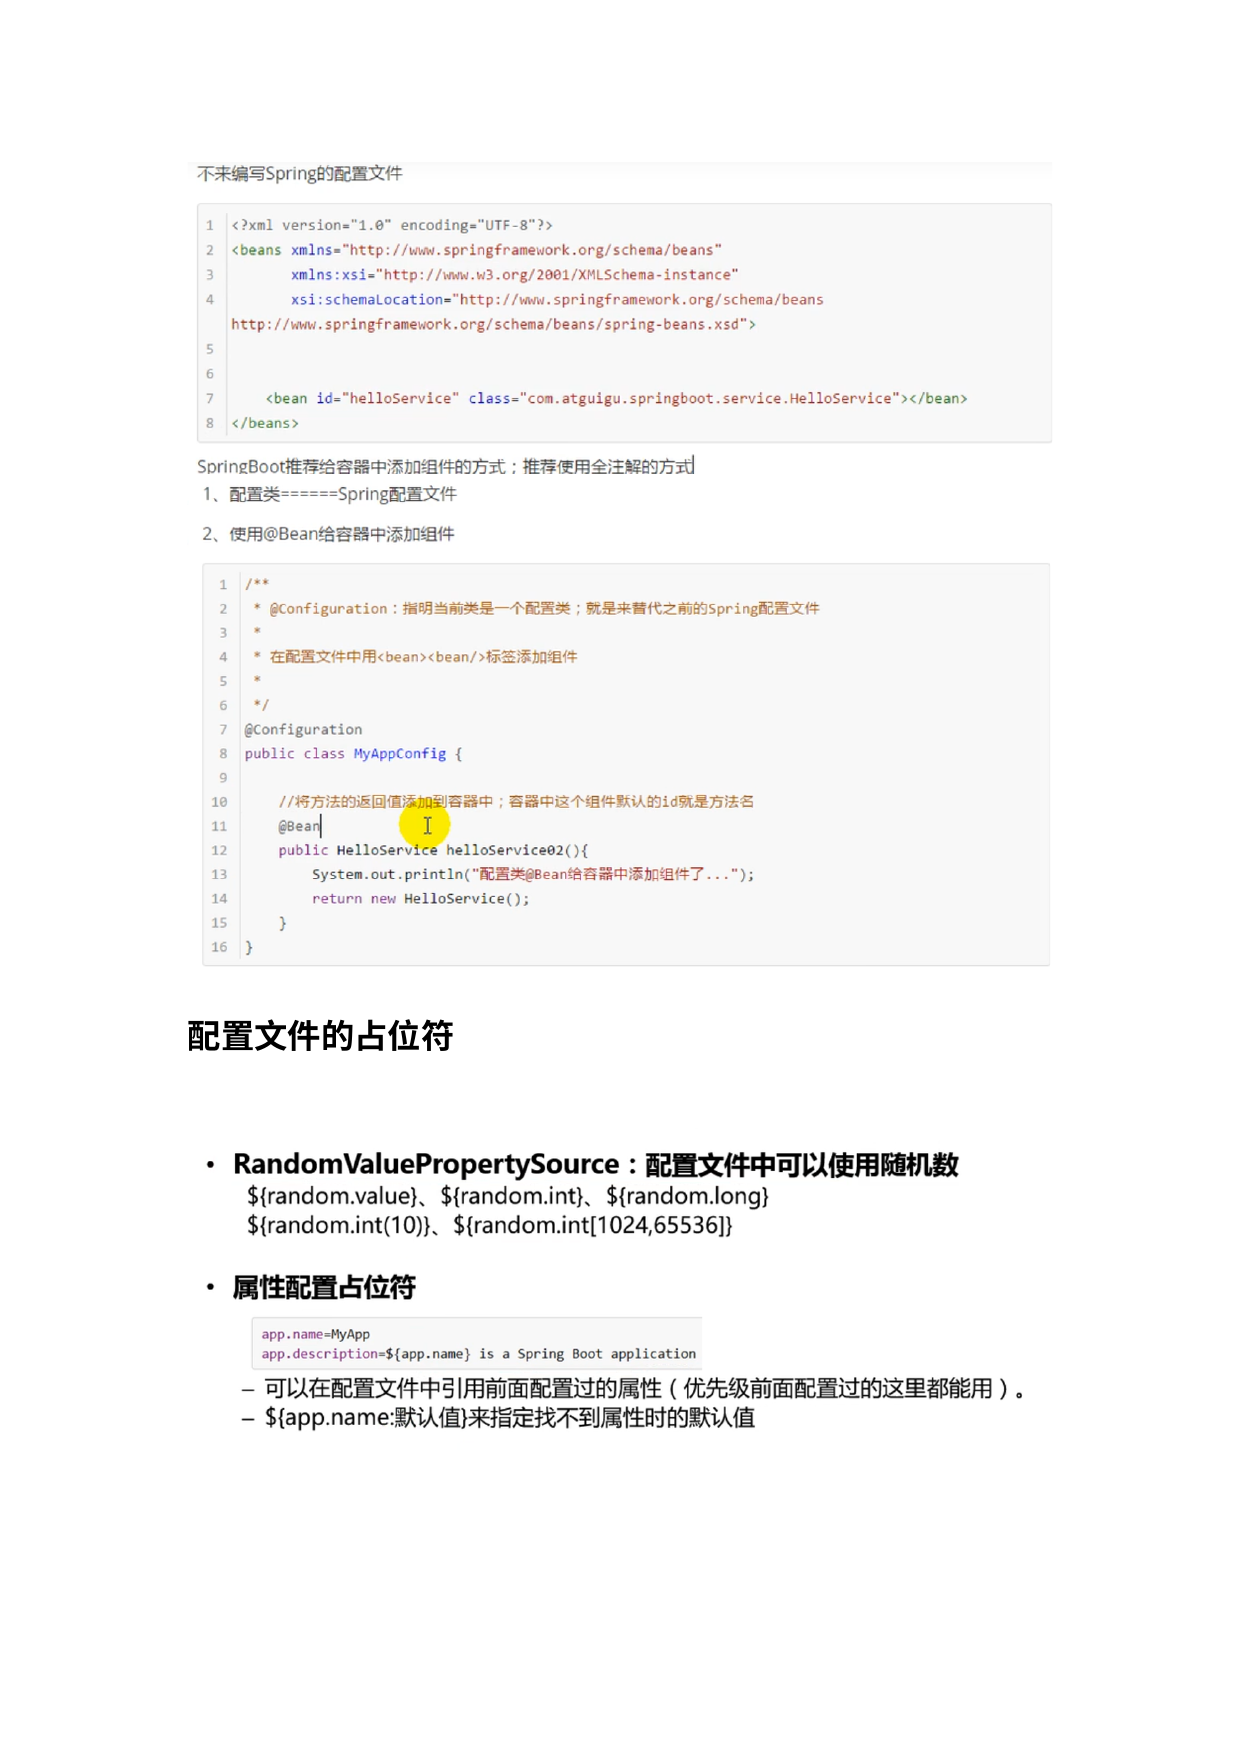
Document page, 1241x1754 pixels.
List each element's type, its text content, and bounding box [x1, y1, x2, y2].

picture [187, 162, 1053, 444]
picture [187, 454, 1050, 967]
subtitle 配置文件的占位符 [187, 1002, 1053, 1067]
picture [187, 1128, 1053, 1457]
